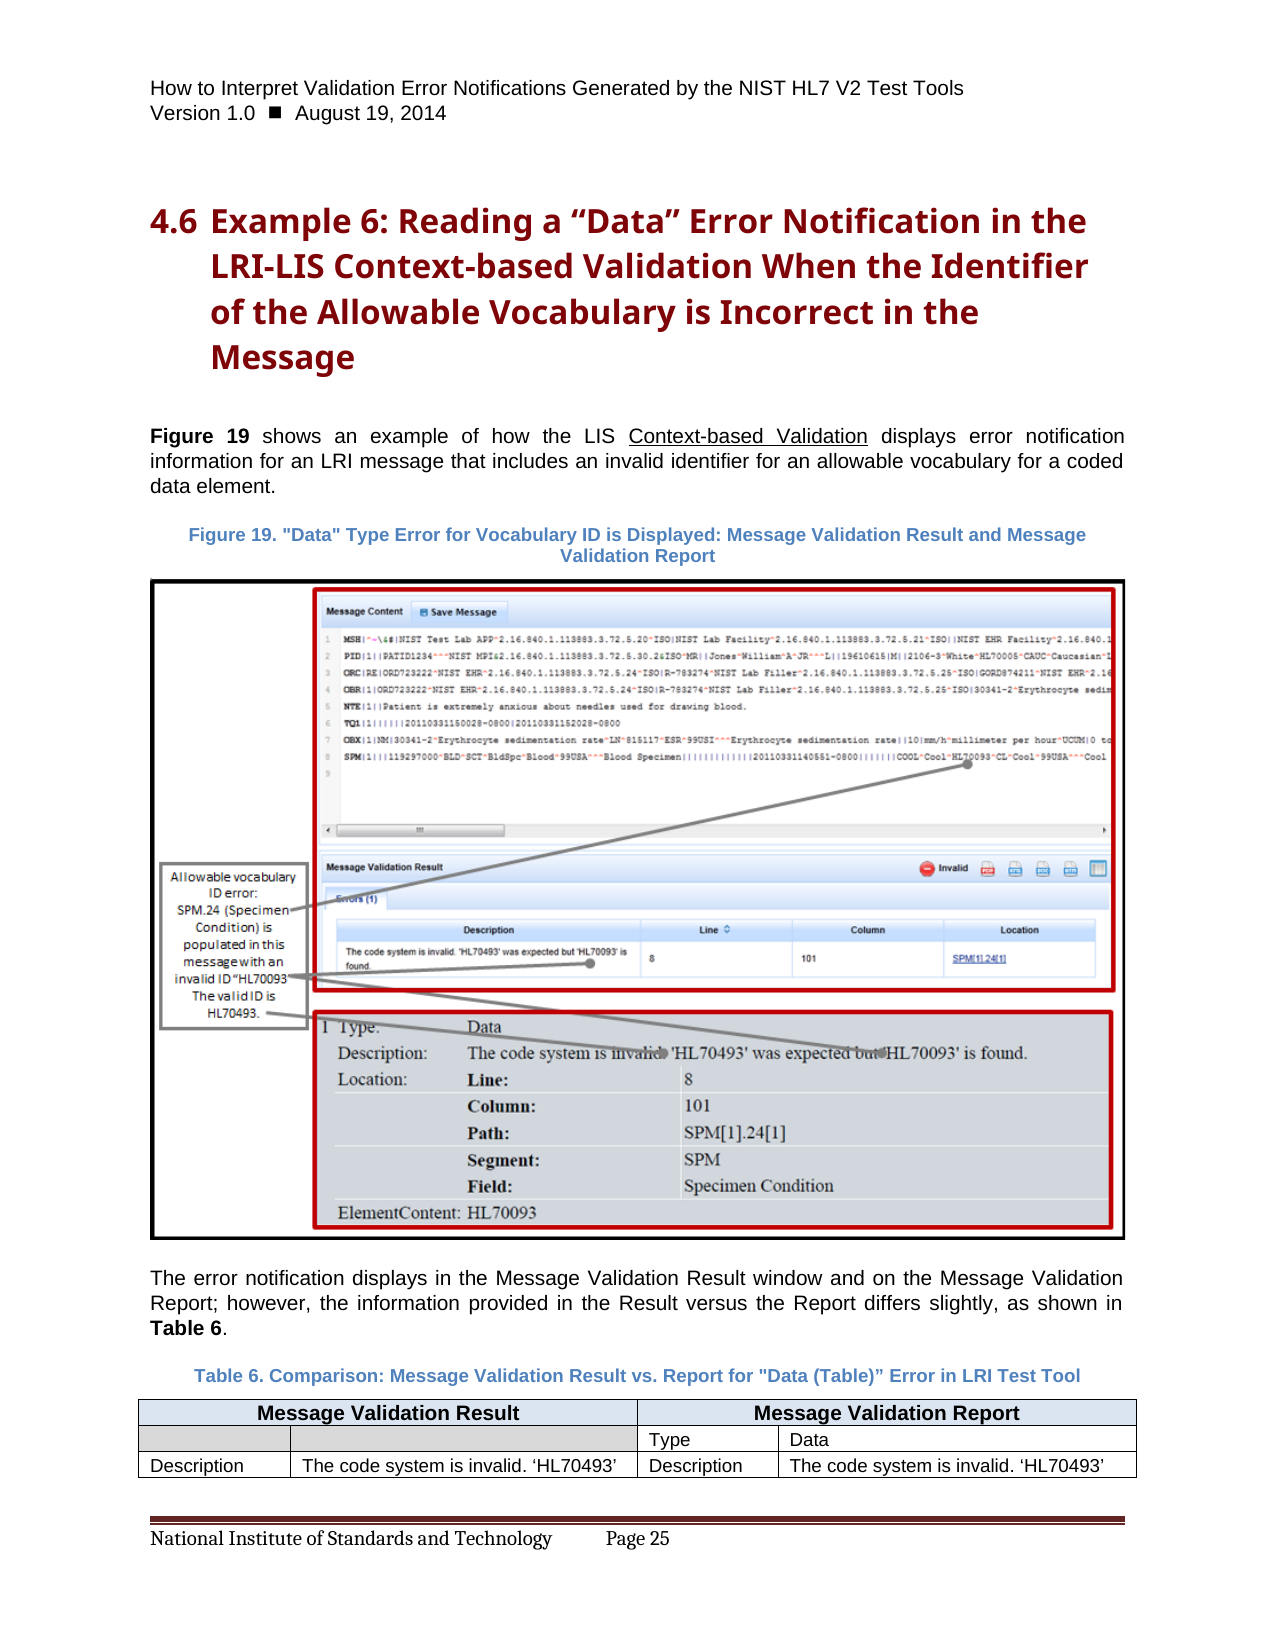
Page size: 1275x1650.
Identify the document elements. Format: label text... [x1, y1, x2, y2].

table_cell Type [638, 1426, 778, 1451]
table_cell [291, 1426, 637, 1451]
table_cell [779, 1452, 1136, 1477]
table_cell [139, 1426, 290, 1451]
table_cell Description [139, 1452, 290, 1477]
text Figure 19. "Data" Type Error for Vocabulary ID is Displayed: Message Validation Result and Message Validation Report [150, 523, 1125, 566]
table_header Message Validation Report [638, 1400, 1136, 1425]
picture [150, 578, 1125, 1240]
table_cell Data [779, 1426, 1136, 1451]
subtitle Example 6: Reading a “Data” Error Notification in the LRI-LIS Context-based Validation When the Identifier of the Allowable Vocabulary is Incorrect in the Message [150, 198, 1125, 379]
table_header Message Validation Result [139, 1400, 637, 1425]
text Table 6. Comparison: Message Validation Result vs. Report for "Data (Table)” Error in LRI Test Tool [150, 1364, 1125, 1386]
text The error notification displays in the Message Validation Result window and on the Message Validation Report; however, the information provided in the Result versus the Report differs slightly, as shown in Table 6. [150, 1264, 1125, 1339]
text Figure 19 shows an example of how the LIS Context-based Validation displays error notification information for an LRI message that includes an invalid identifier for an allowable vocabulary for a coded data element. [150, 423, 1125, 498]
table_cell Description [638, 1452, 778, 1477]
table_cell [291, 1452, 637, 1477]
